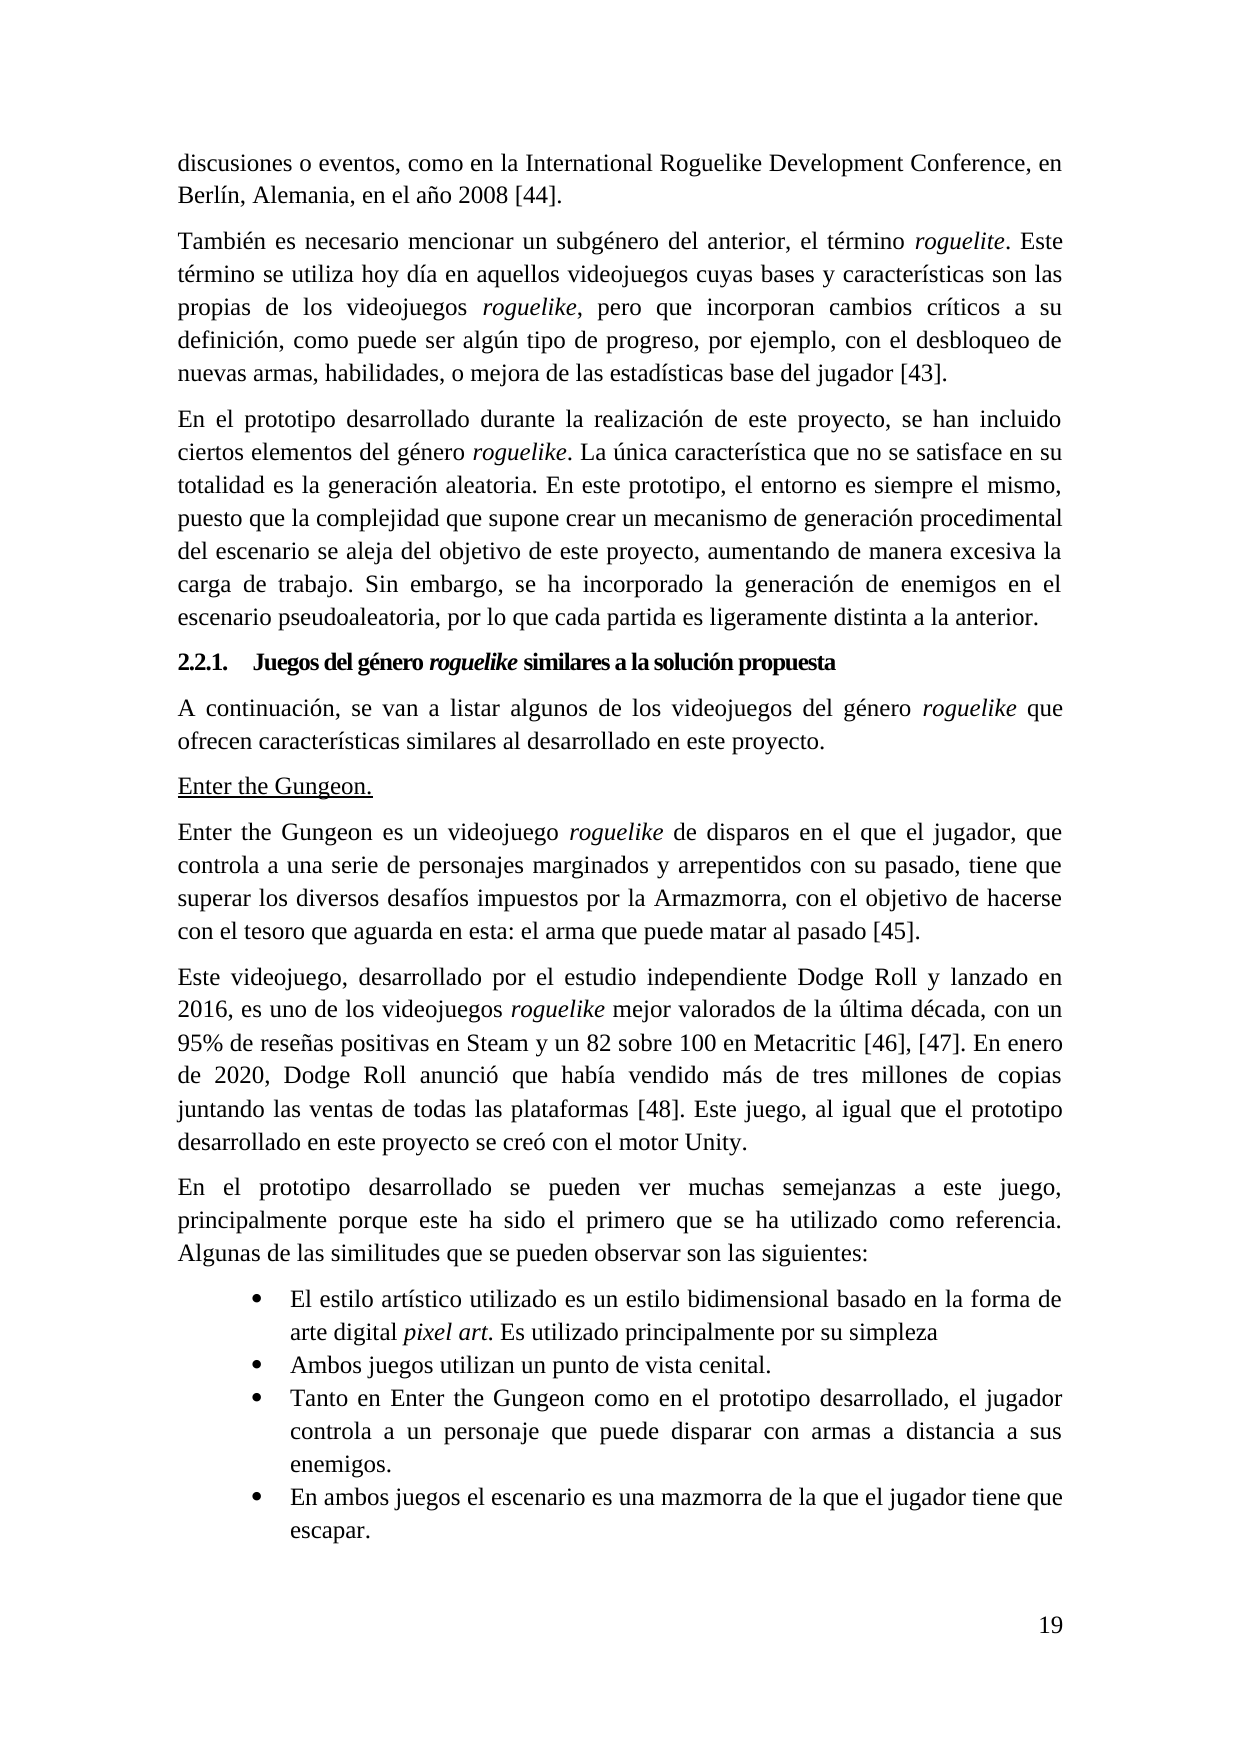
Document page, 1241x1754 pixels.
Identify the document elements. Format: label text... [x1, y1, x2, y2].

list Tanto en Enter the Gungeon como en el prototipo desarrollado, el jugador controla a un personaje que puede disparar con armas a distancia a sus enemigos. [252, 1383, 1063, 1478]
list El estilo artístico utilizado es un estilo bidimensional basado en la forma de arte digital pixel art. Es utilizado principalmente por su simpleza [252, 1284, 1063, 1346]
text Enter the Gungeon. [177, 771, 1063, 800]
list Juegos del género roguelike similares a la solución propuesta [177, 647, 1063, 676]
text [177, 148, 1063, 209]
text También es necesario mencionar un subgénero del anterior, el término roguelite. Este término se utiliza hoy día en aquellos videojuegos cuyas bases y características son las propias de los videojuegos roguelike, pero que incorporan cambios críticos a su definición, como puede ser algún tipo de progreso, por ejemplo, con el desbloqueo de nuevas armas, habilidades, o mejora de las estadísticas base del jugador [43]. [177, 226, 1063, 387]
text En el prototipo desarrollado durante la realización de este proyecto, se han incluido ciertos elementos del género roguelike. La única característica que no se satisface en su totalidad es la generación aleatoria. En este prototipo, el entorno es siempre el mismo, puesto que la complejidad que supone crear un mecanismo de generación procedimental del escenario se aleja del objetivo de este proyecto, aumentando de manera excesiva la carga de trabajo. Sin embargo, se ha incorporado la generación de enemigos en el escenario pseudoaleatoria, por lo que cada partida es ligeramente distinta a la anterior. [177, 404, 1063, 631]
list En ambos juegos el escenario es una mazmorra de la que el jugador tiene que escapar. [252, 1482, 1063, 1544]
list Ambos juegos utilizan un punto de vista cenital. [252, 1350, 1063, 1378]
text Enter the Gungeon es un videojuego roguelike de disparos en el que el jugador, que controla a una serie de personajes marginados y arrepentidos con su pasado, tiene que superar los diversos desafíos impuestos por la Armazmorra, con el objetivo de hacerse con el tesoro que aguarda en esta: el arma que puede matar al pasado [45]. [177, 817, 1063, 945]
text A continuación, se van a listar algunos de los videojuegos del género roguelike que ofrecen características similares al desarrollado en este proyecto. [177, 693, 1063, 755]
text En el prototipo desarrollado se pueden ver muchas semejanzas a este juego, principalmente porque este ha sido el primero que se ha utilizado como referencia. Algunas de las similitudes que se pueden observar son las siguientes: [177, 1172, 1063, 1267]
text Este videojuego, desarrollado por el estudio independiente Dodge Roll y lanzado en 2016, es uno de los videojuegos roguelike mejor valorados de la última década, con un 95% de reseñas positivas en Steam y un 82 sobre 100 en Metacritic [46], [47]. En enero de 2020, Dodge Roll anunció que había vendido más de tres millones de copias juntando las ventas de todas las plataformas [48]. Este juego, al igual que el prototipo desarrollado en este proyecto se creó con el motor Unity. [177, 962, 1063, 1155]
